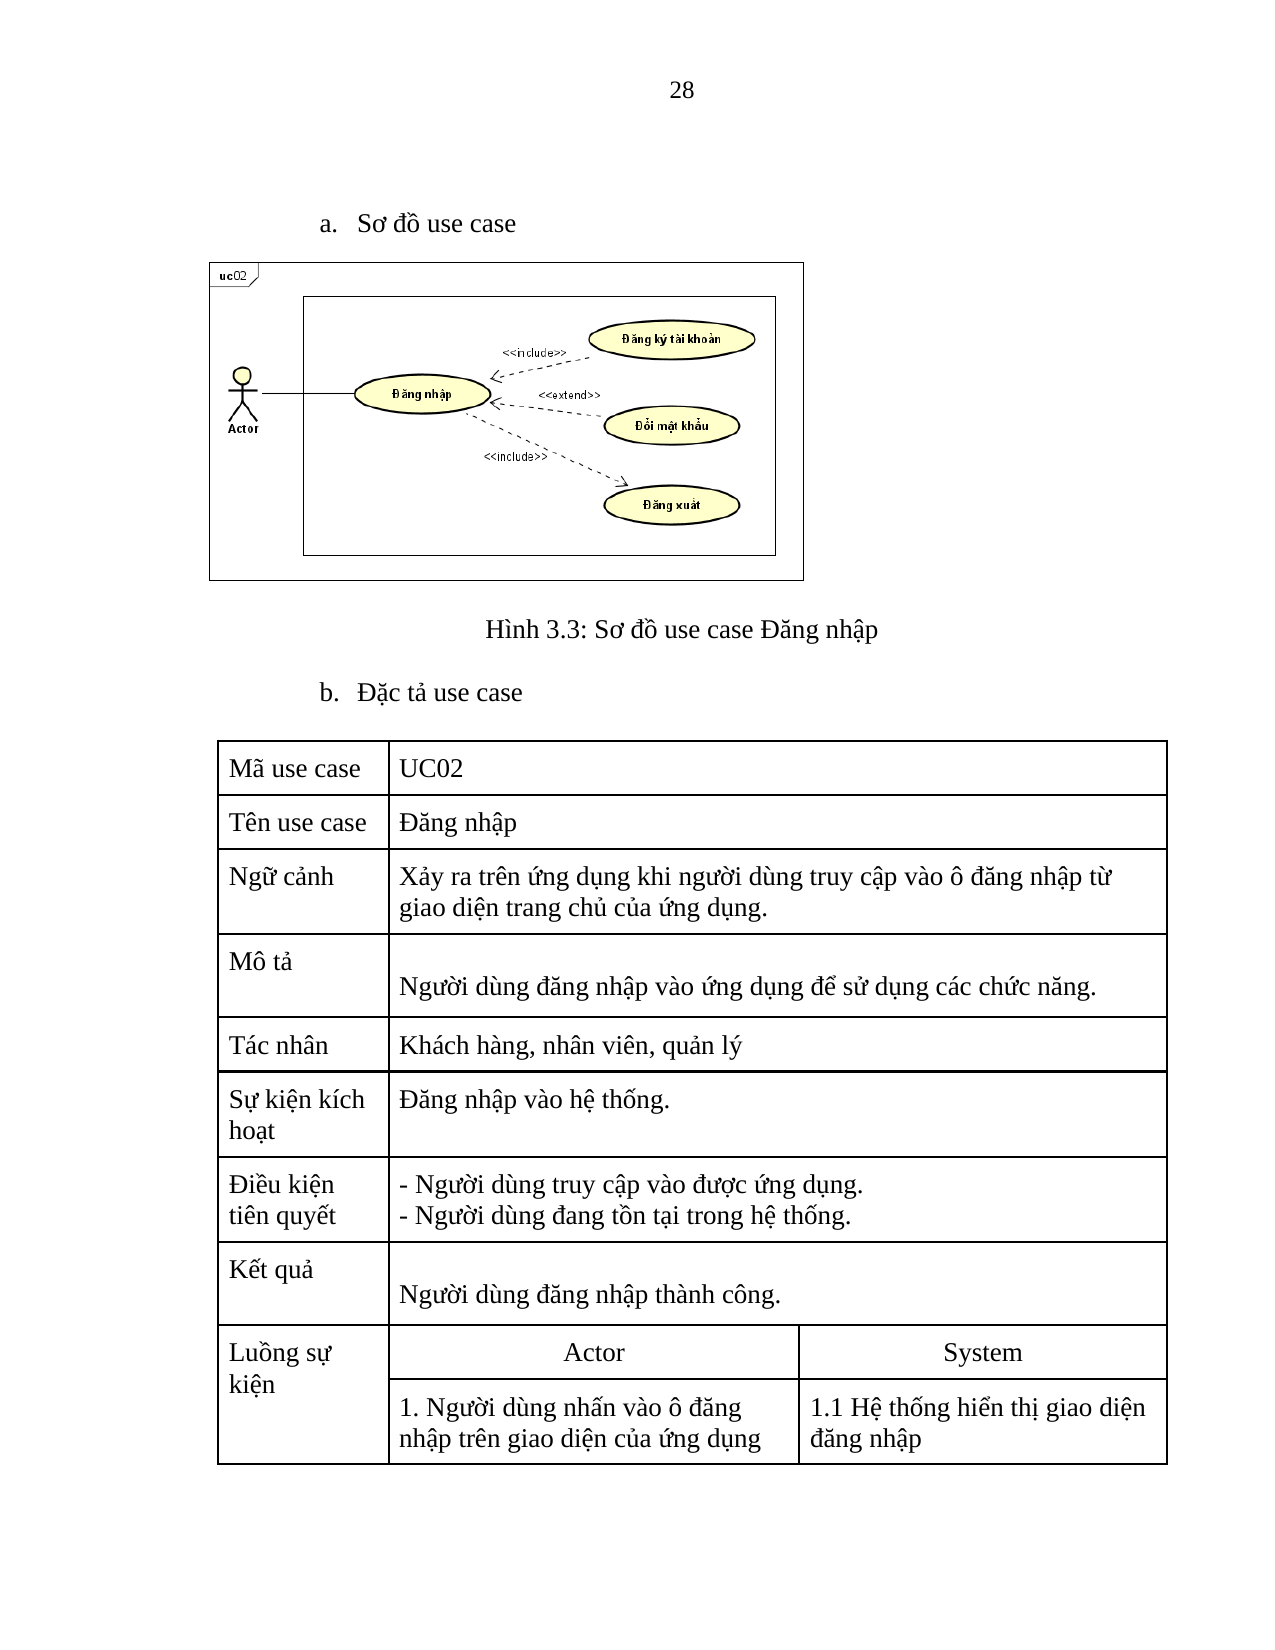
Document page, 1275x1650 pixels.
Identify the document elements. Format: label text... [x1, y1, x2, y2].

table_cell Khách hàng, nhân viên, quản lý [390, 1018, 1166, 1070]
table_header UC02 [390, 742, 1166, 794]
table_cell Mô tả [219, 935, 388, 1016]
text Hình 3.3: Sơ đồ use case Đăng nhập [207, 613, 1157, 644]
table_cell 1. Người dùng nhấn vào ô đăng nhập trên giao diện của ứng dụng [390, 1380, 798, 1463]
table_cell Sự kiện kích hoạt [219, 1073, 388, 1156]
table_cell Kết quả [219, 1243, 388, 1324]
table_cell Điều kiện tiên quyết [219, 1158, 388, 1241]
table_cell Tác nhân [219, 1018, 388, 1070]
table_cell 1.1 Hệ thống hiển thị giao diện đăng nhập [800, 1380, 1166, 1463]
table_cell System [800, 1326, 1166, 1378]
list Sơ đồ use case [319, 207, 1157, 238]
table_cell Người dùng đăng nhập vào ứng dụng để sử dụng các chức năng. [390, 935, 1166, 1016]
table_cell Ngữ cảnh [219, 850, 388, 933]
table_header Mã use case [219, 742, 388, 794]
table_cell Đăng nhập vào hệ thống. [390, 1073, 1166, 1156]
table_cell Tên use case [219, 796, 388, 848]
table_cell Actor [390, 1326, 798, 1378]
list Đặc tả use case [319, 676, 1157, 707]
picture [206, 259, 807, 582]
table_cell Đăng nhập [390, 796, 1166, 848]
table_cell Người dùng đăng nhập thành công. [390, 1243, 1166, 1324]
table_cell - Người dùng truy cập vào được ứng dụng. - Người dùng đang tồn tại trong hệ thống. [390, 1158, 1166, 1241]
table_cell Xảy ra trên ứng dụng khi người dùng truy cập vào ô đăng nhập từ giao diện trang chủ của ứng dụng. [390, 850, 1166, 933]
table_cell Luồng sự kiện [219, 1326, 388, 1463]
